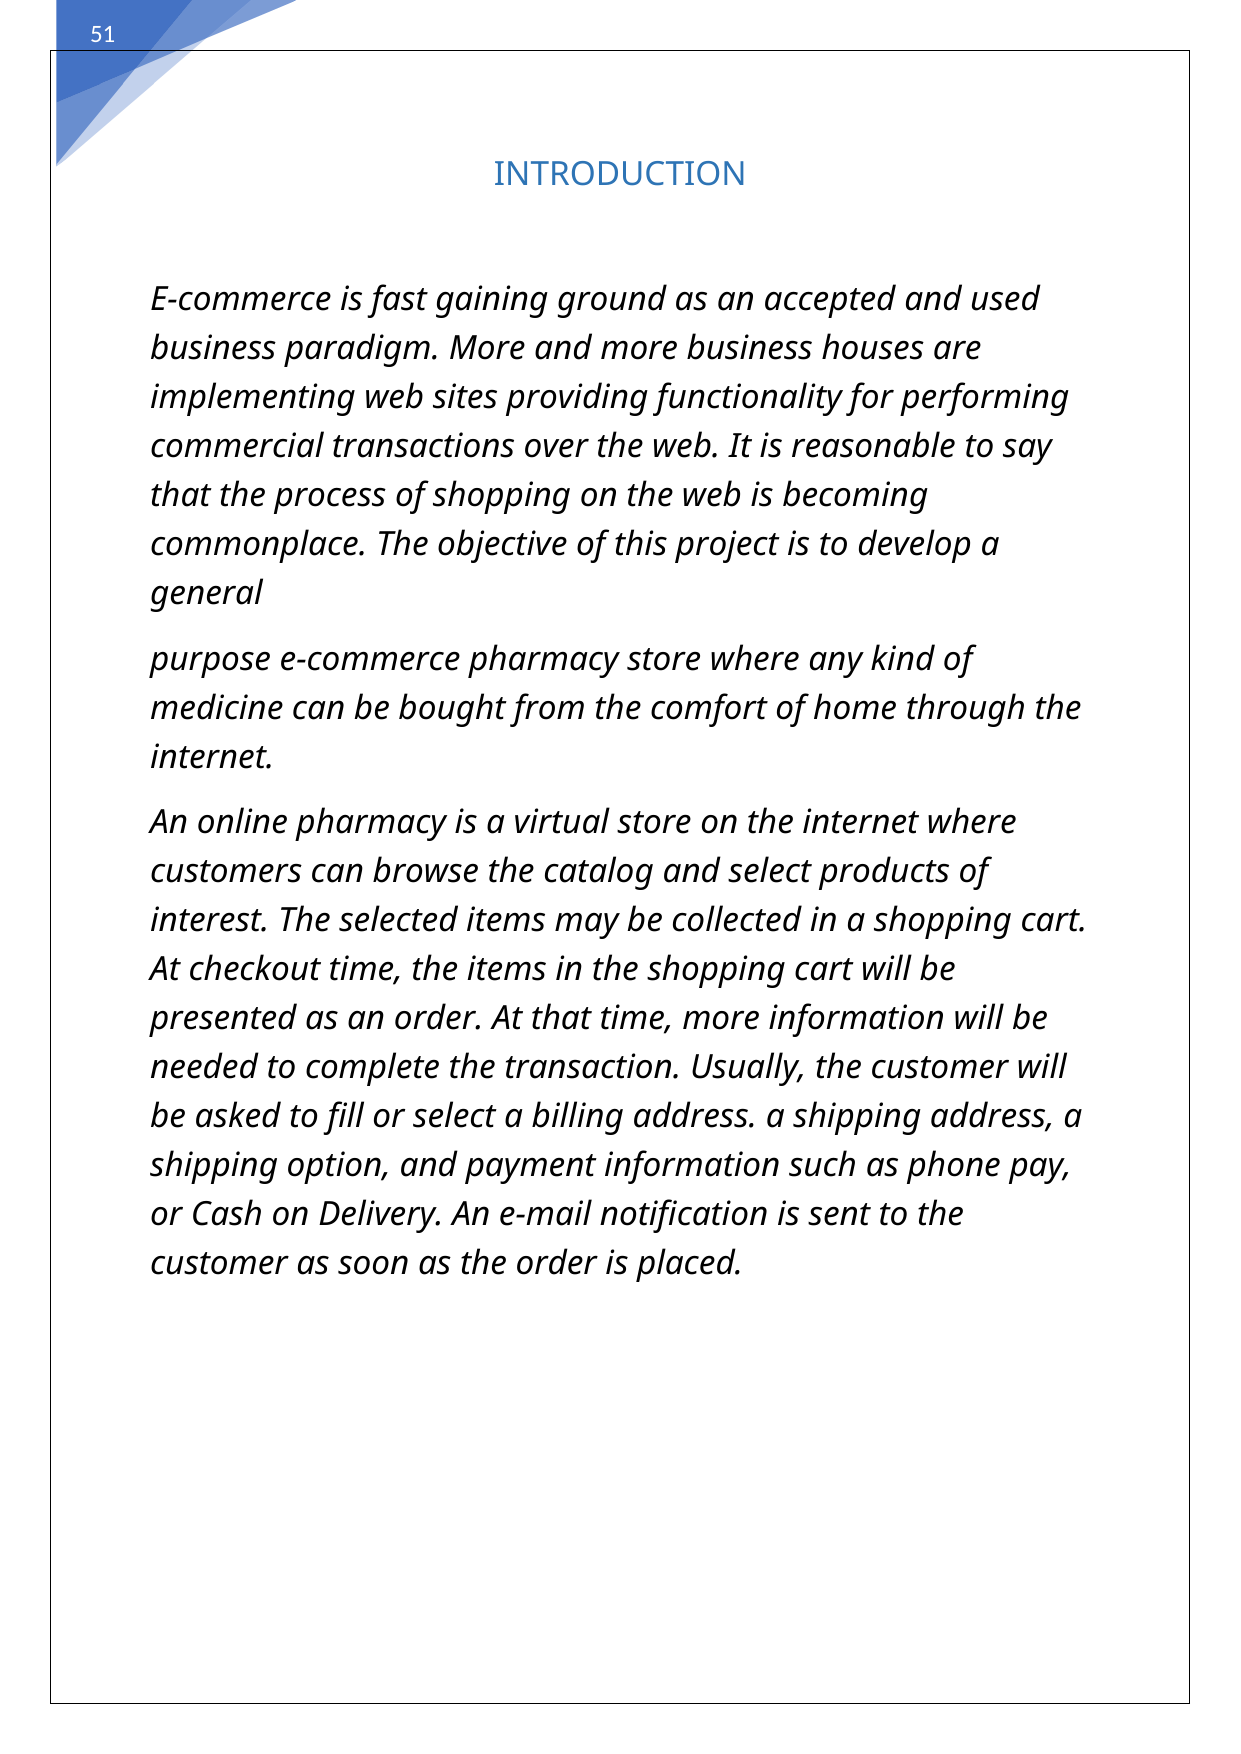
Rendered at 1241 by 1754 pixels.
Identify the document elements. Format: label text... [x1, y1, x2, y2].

text purpose e-commerce pharmacy store where any kind of medicine can be bought from the comfort of home through the internet. [150, 634, 1090, 778]
picture [56, 51, 298, 168]
text E-commerce is fast gaining ground as an accepted and used business paradigm. More and more business houses are implementing web sites providing functionality for performing commercial transactions over the web. It is reasonable to say that the process of shopping on the web is becoming commonplace. The objective of this project is to develop a general [150, 275, 1090, 614]
text INTRODUCTION [150, 150, 1090, 195]
text An online pharmacy is a virtual store on the internet where customers can browse the catalog and select products of interest. The selected items may be collected in a shopping cart. At checkout time, the items in the shopping cart will be presented as an order. At that time, more information will be needed to complete the transaction. Usually, the customer will be asked to fill or select a billing address. a shipping address, a shipping option, and payment information such as phone pay, or Cash on Delivery. An e-mail notification is sent to the customer as soon as the order is placed. [150, 798, 1090, 1284]
picture [56, 0, 298, 50]
